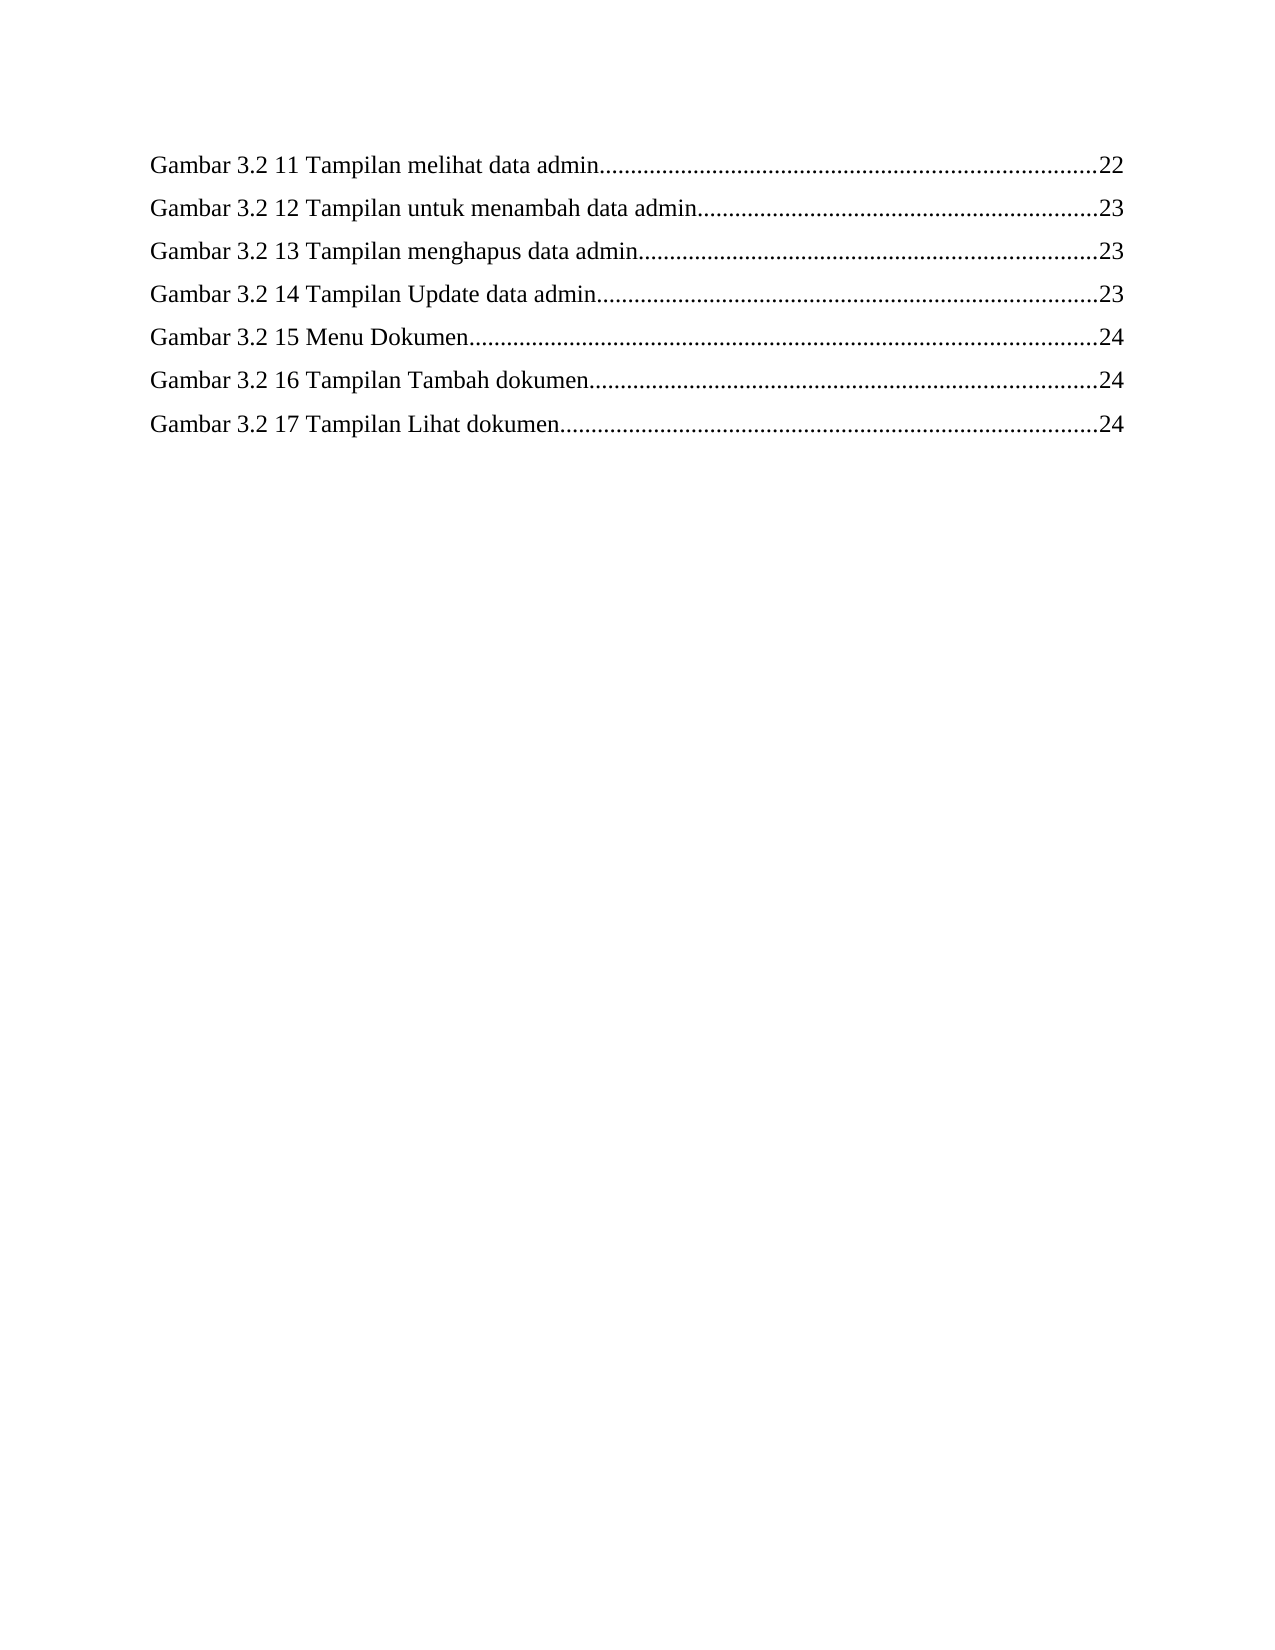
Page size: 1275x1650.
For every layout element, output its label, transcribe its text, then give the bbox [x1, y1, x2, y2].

text Gambar 3.2 13 Tampilan menghapus data admin 23 [150, 236, 1125, 265]
text Gambar 3.2 14 Tampilan Update data admin 23 [150, 279, 1125, 308]
text Gambar 3.2 16 Tampilan Tambah dokumen 24 [150, 366, 1125, 394]
text Gambar 3.2 11 Tampilan melihat data admin 22 [150, 150, 1125, 179]
text Gambar 3.2 12 Tampilan untuk menambah data admin 23 [150, 193, 1125, 222]
text Gambar 3.2 15 Menu Dokumen 24 [150, 322, 1125, 351]
text Gambar 3.2 17 Tampilan Lihat dokumen 24 [150, 409, 1125, 437]
